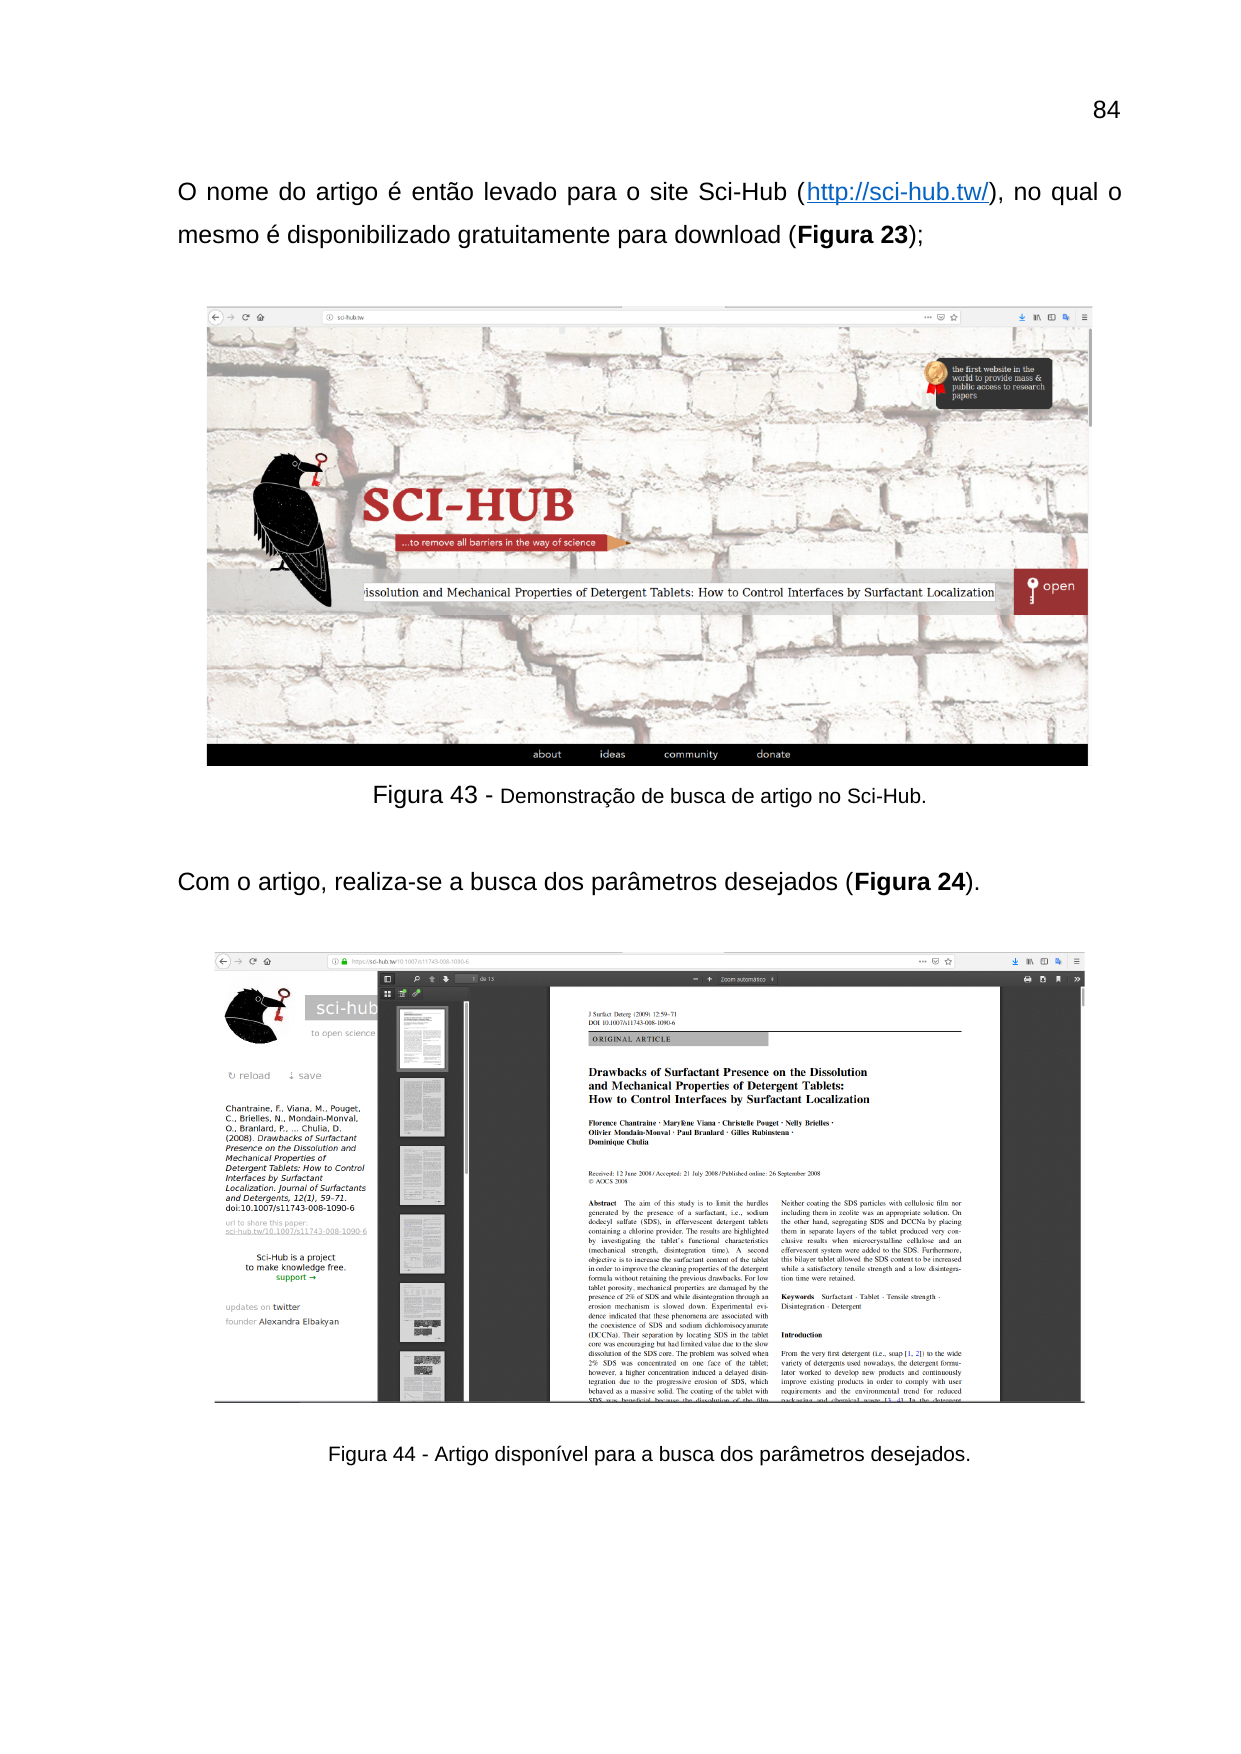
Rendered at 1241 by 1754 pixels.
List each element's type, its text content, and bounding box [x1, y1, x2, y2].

list Com o artigo, realiza-se a busca dos parâmetros desejados (Figura 24). [177, 866, 1122, 895]
list O nome do artigo é então levado para o site Sci-Hub (http://sci-hub.tw/), no qual o mesmo é disponibilizado gratuitamente para download (Figura 23); [177, 177, 1122, 249]
picture [206, 306, 1093, 766]
picture [214, 952, 1085, 1403]
